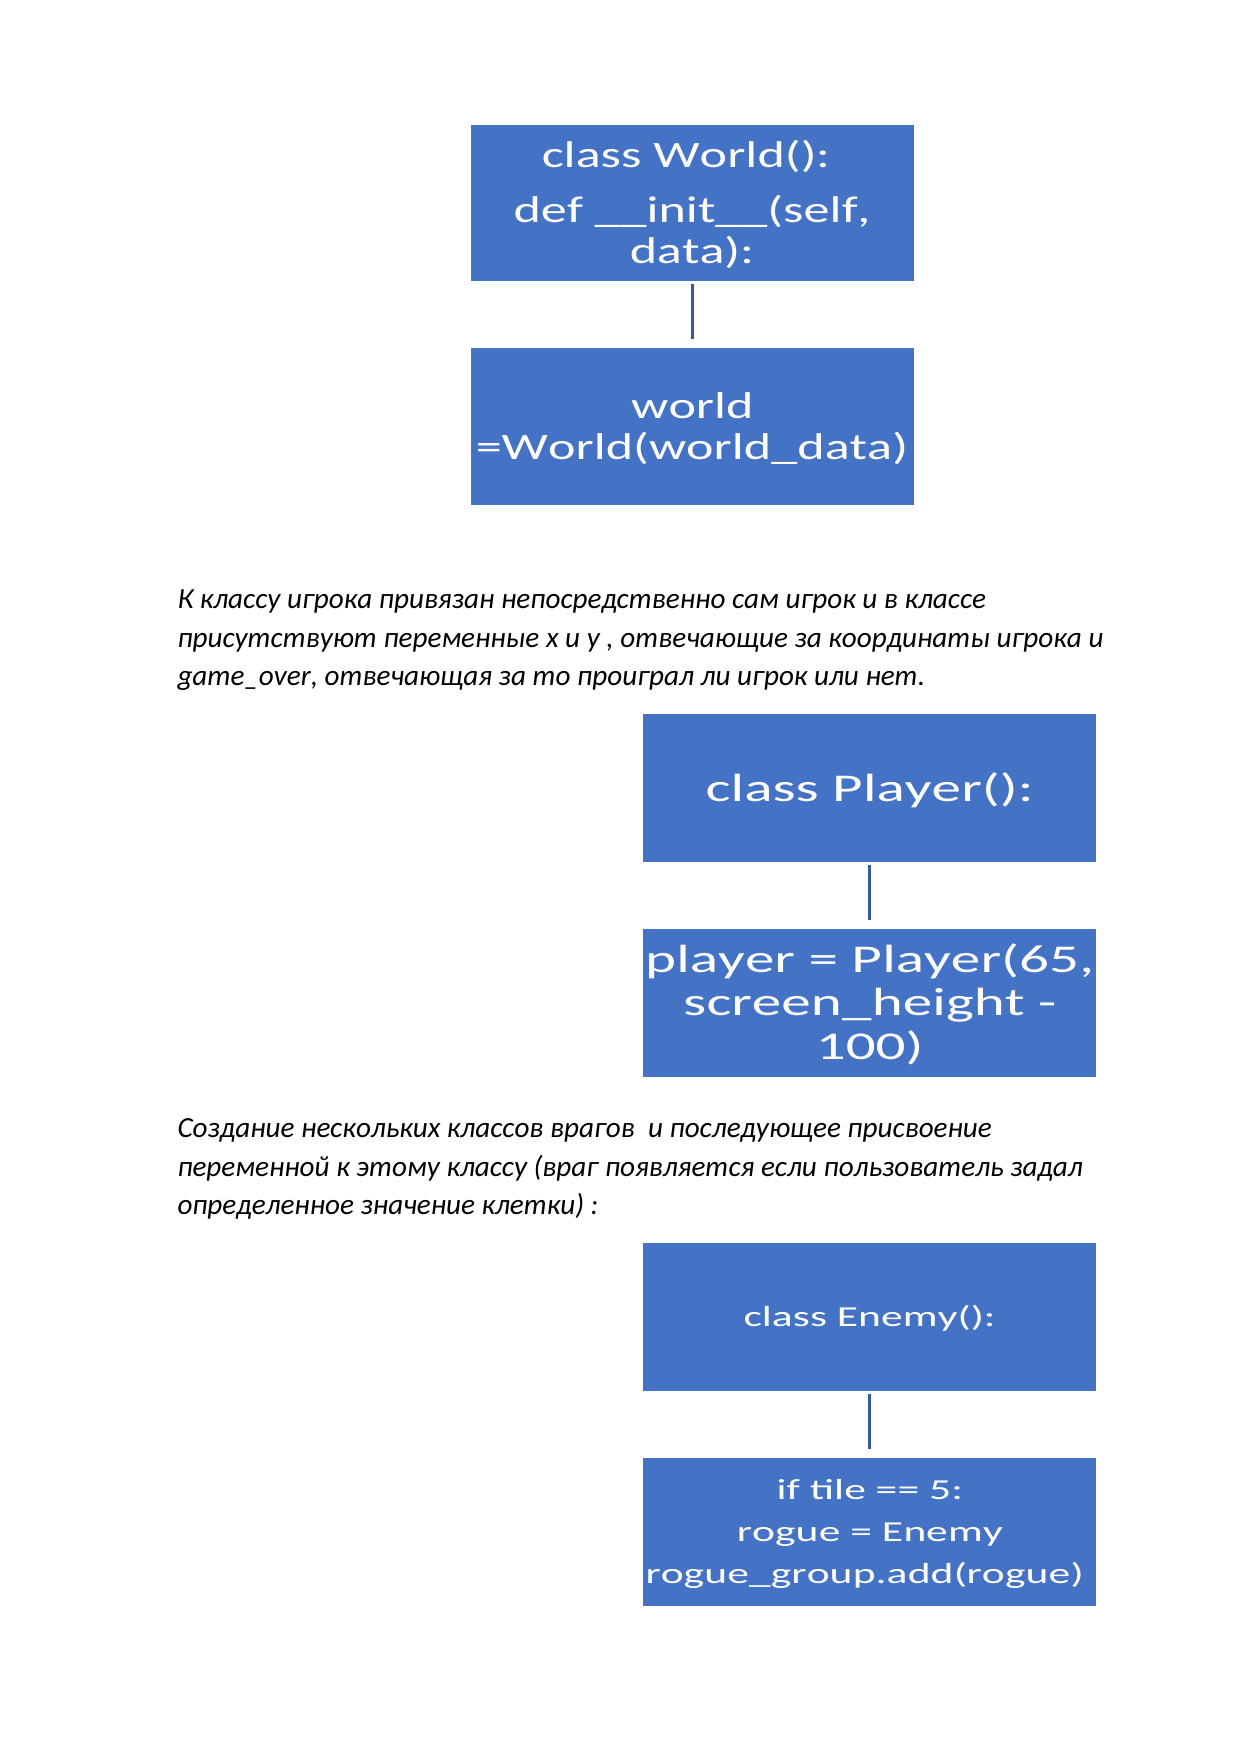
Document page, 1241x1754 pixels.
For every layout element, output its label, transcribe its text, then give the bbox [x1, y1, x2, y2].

text Создание нескольких классов врагов и последующее присвоение переменной к этому классу (враг появляется если пользователь задал определенное значение клетки) : [177, 1109, 1152, 1222]
text К классу игрока привязан непосредственно сам игрок и в классе присутствуют переменные x и y , отвечающие за координаты игрока и game_over, отвечающая за то проиграл ли игрок или нет. [177, 580, 1152, 693]
